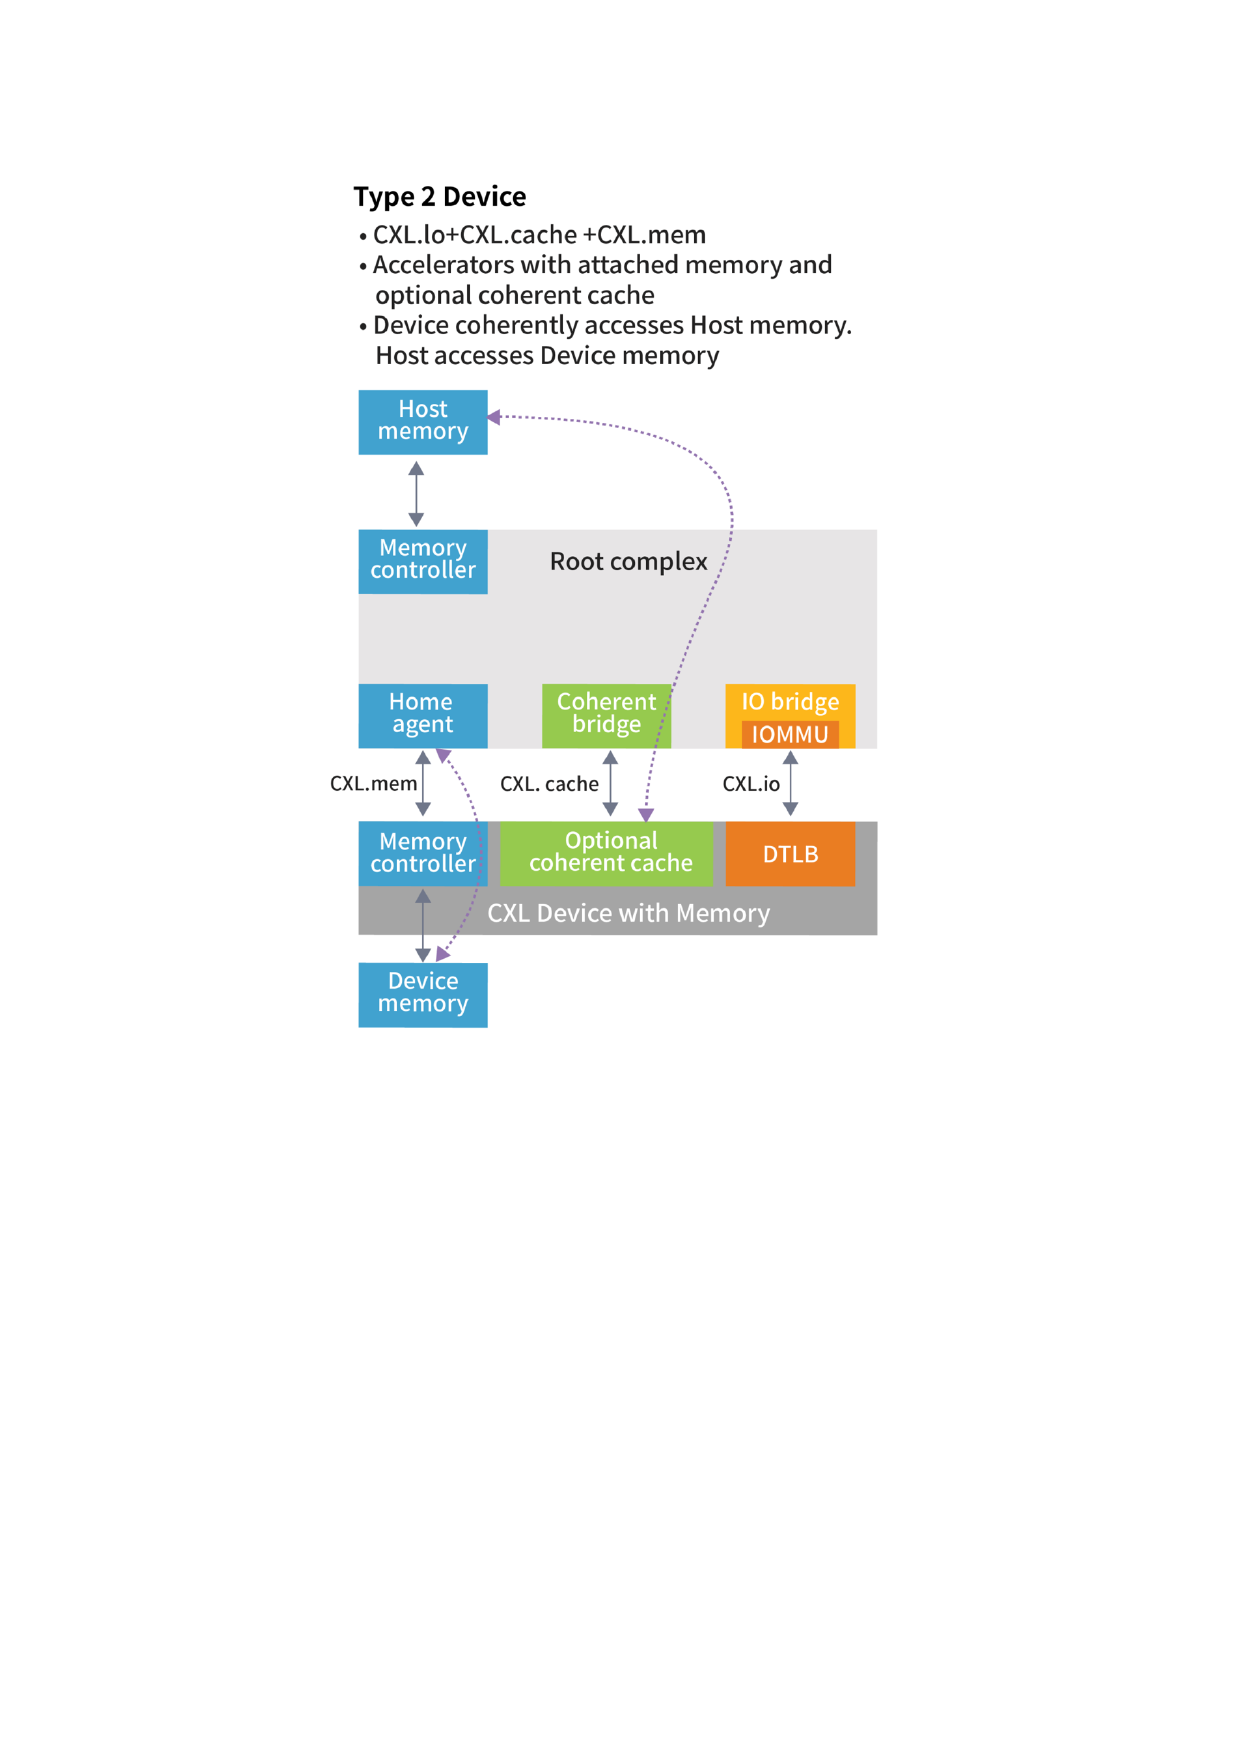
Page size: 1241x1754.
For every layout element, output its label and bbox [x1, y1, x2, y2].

picture [316, 162, 924, 1037]
